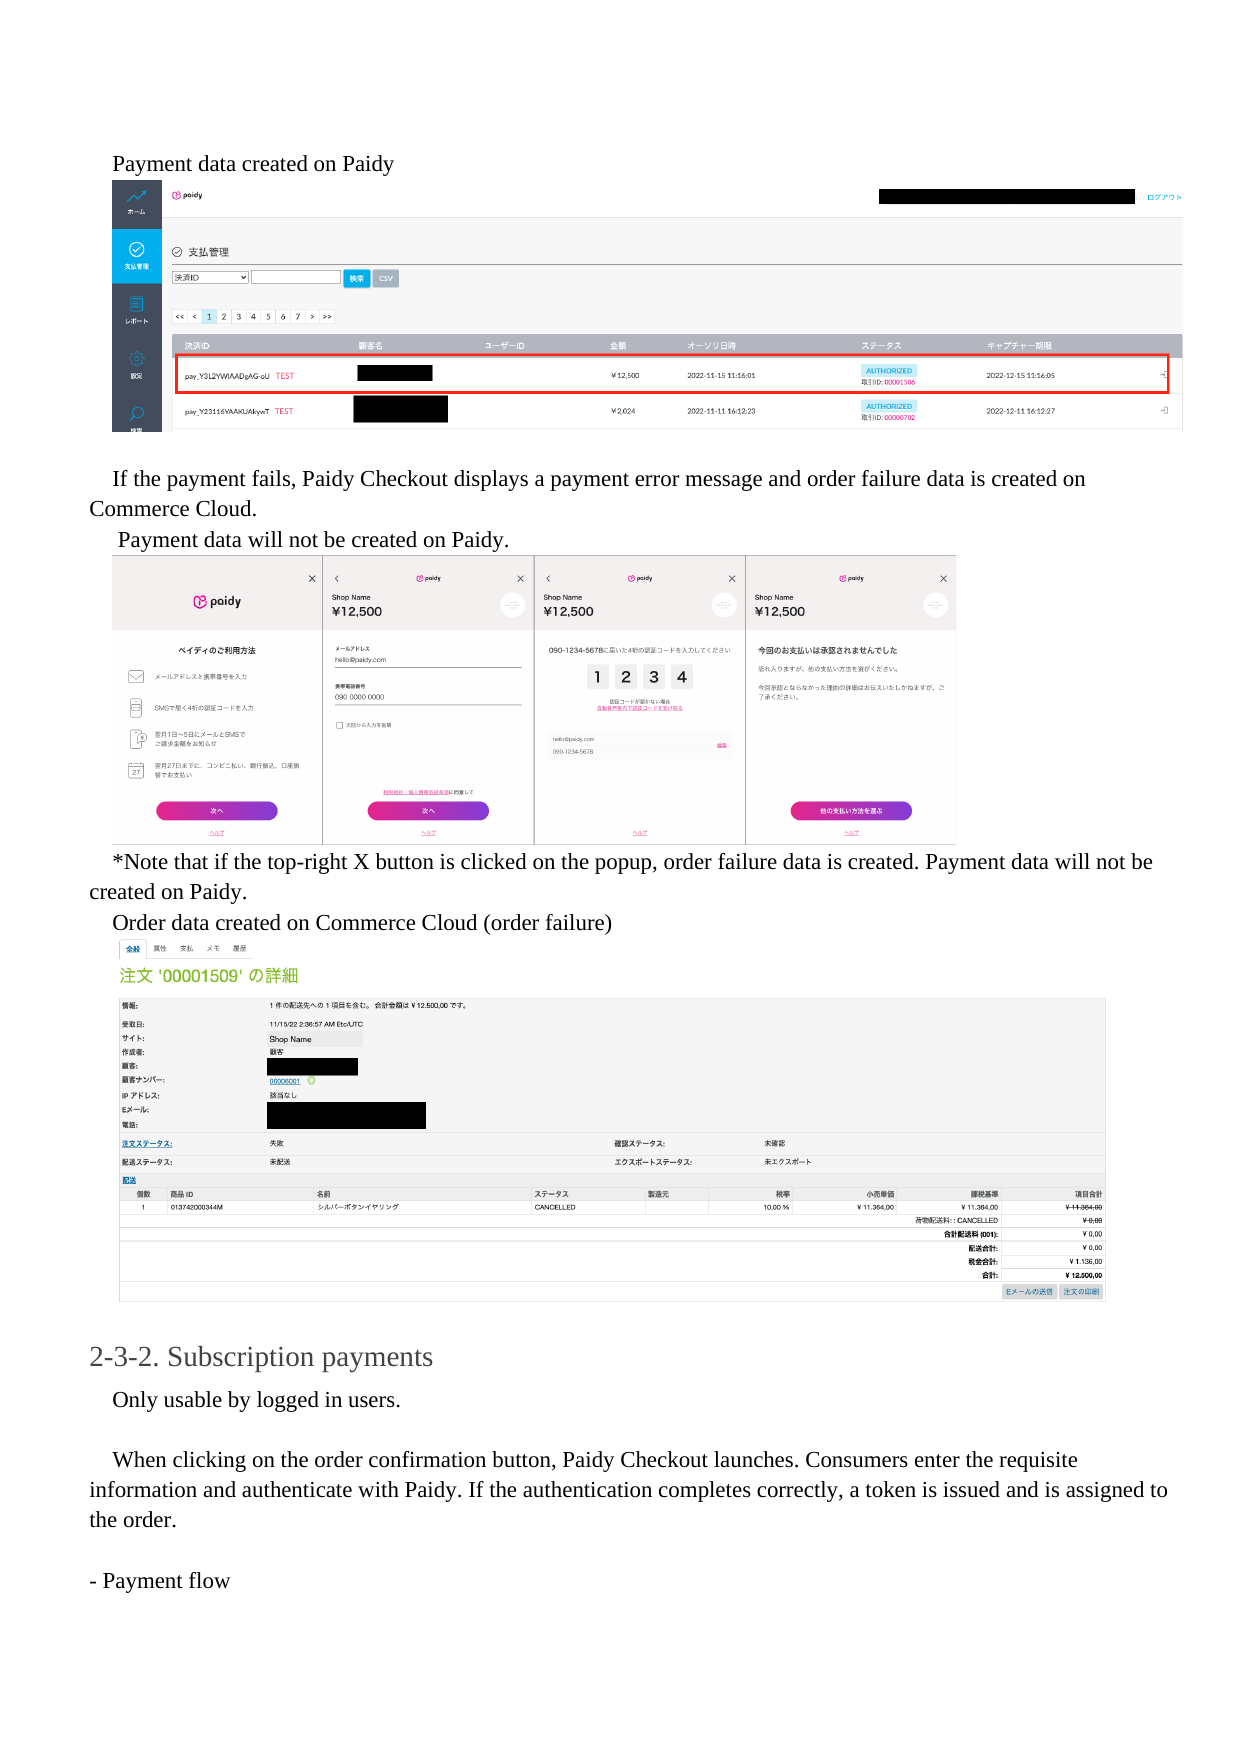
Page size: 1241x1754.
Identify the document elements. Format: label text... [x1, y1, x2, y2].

picture [112, 938, 1112, 1302]
text Payment data will not be created on Paidy. [89, 526, 1181, 552]
text *Note that if the top-right X button is clicked on the popup, order failure data is created. Payment data will not be created on Paidy. [89, 848, 1181, 905]
subtitle 2-3-2. Subscription payments [89, 1339, 1181, 1372]
text - Payment flow [89, 1567, 1181, 1593]
text When clicking on the order confirmation button, Paidy Checkout launches. Consumers enter the requisite information and authenticate with Paidy. If the authentication completes correctly, a token is issued and is assigned to the order. [89, 1446, 1181, 1533]
text Only usable by logged in users. [89, 1386, 1181, 1412]
text Payment data created on Paidy [89, 150, 1181, 176]
text If the payment fails, Paidy Checkout displays a payment error message and order failure data is created on Commerce Cloud. [89, 465, 1181, 522]
picture [112, 555, 957, 845]
picture [112, 180, 1184, 432]
text Order data created on Commerce Cloud (order failure) [89, 909, 1181, 935]
